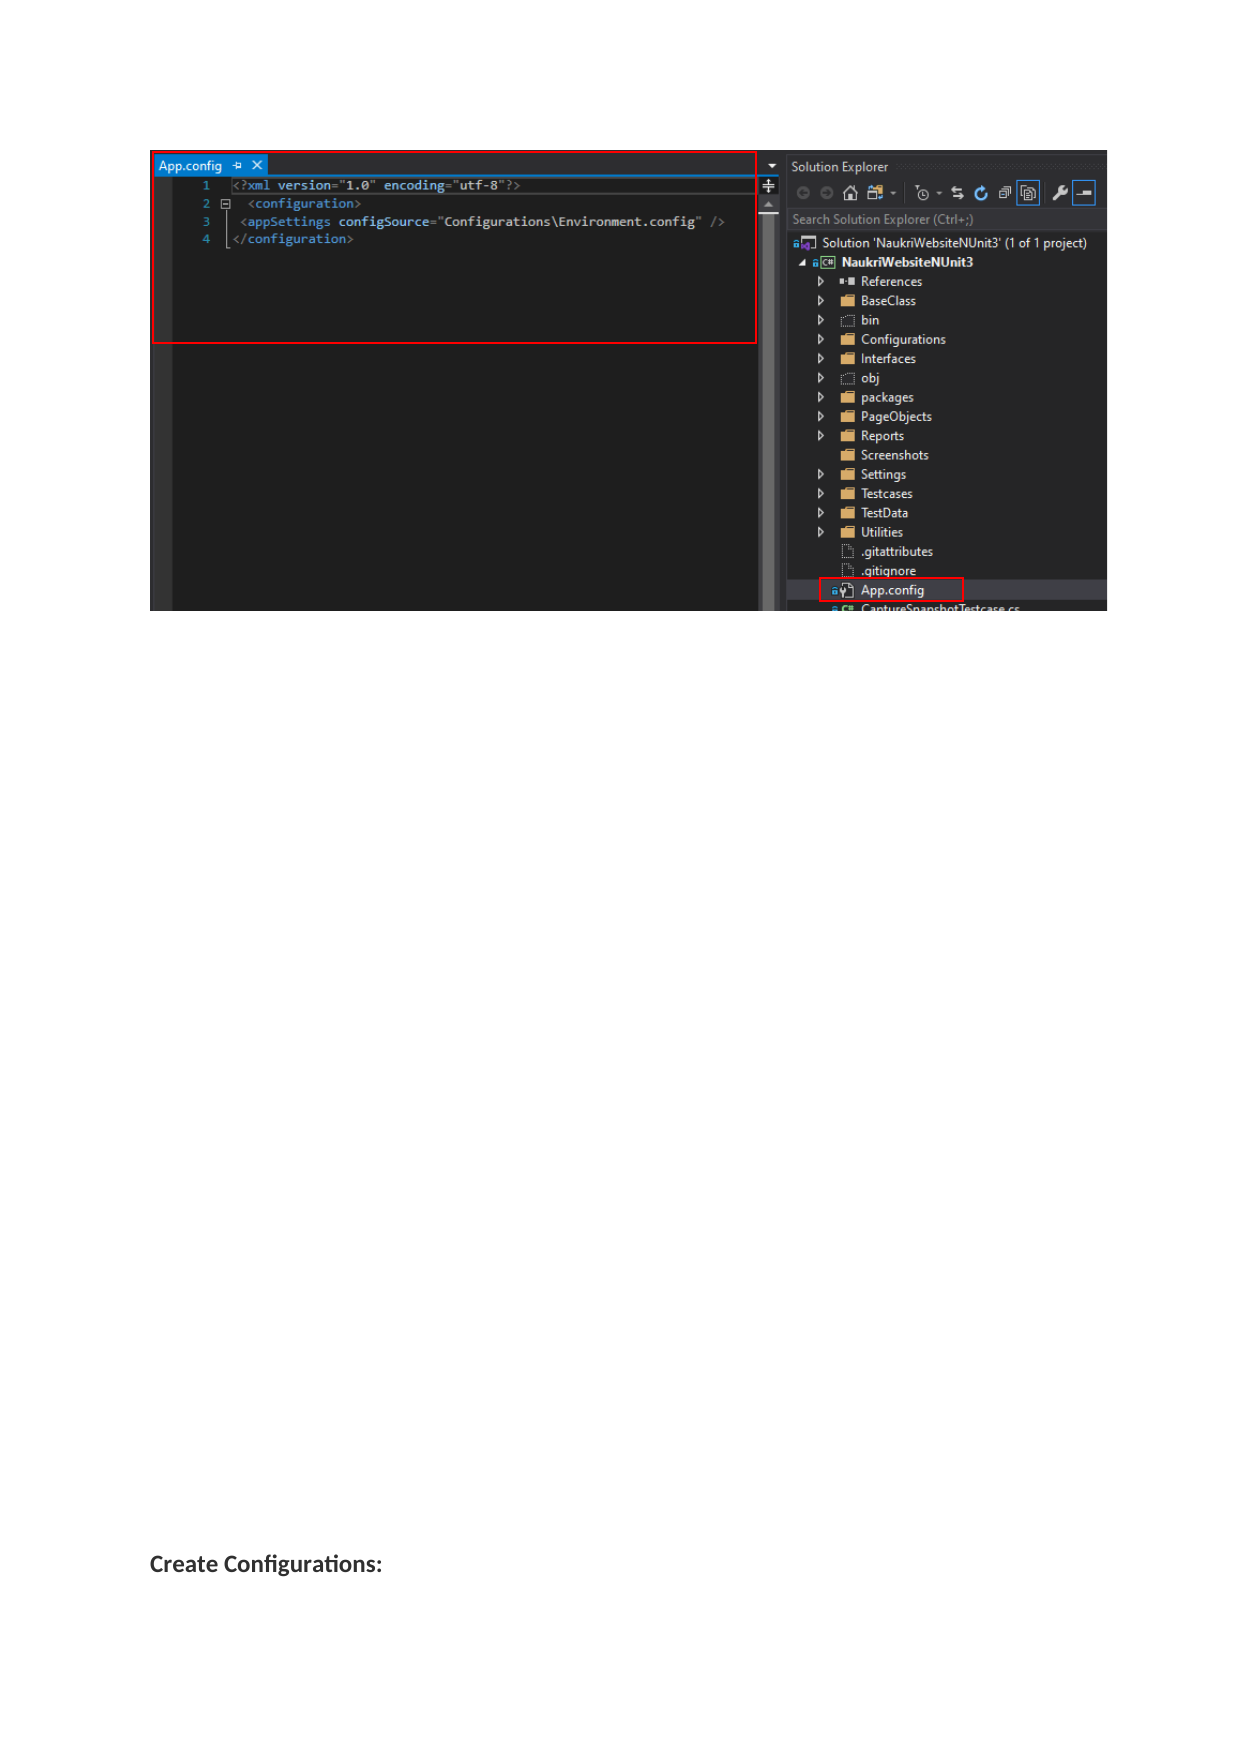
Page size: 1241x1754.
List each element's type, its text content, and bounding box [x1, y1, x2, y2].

picture [150, 150, 1108, 611]
text Create Configurations: [150, 1549, 1090, 1579]
